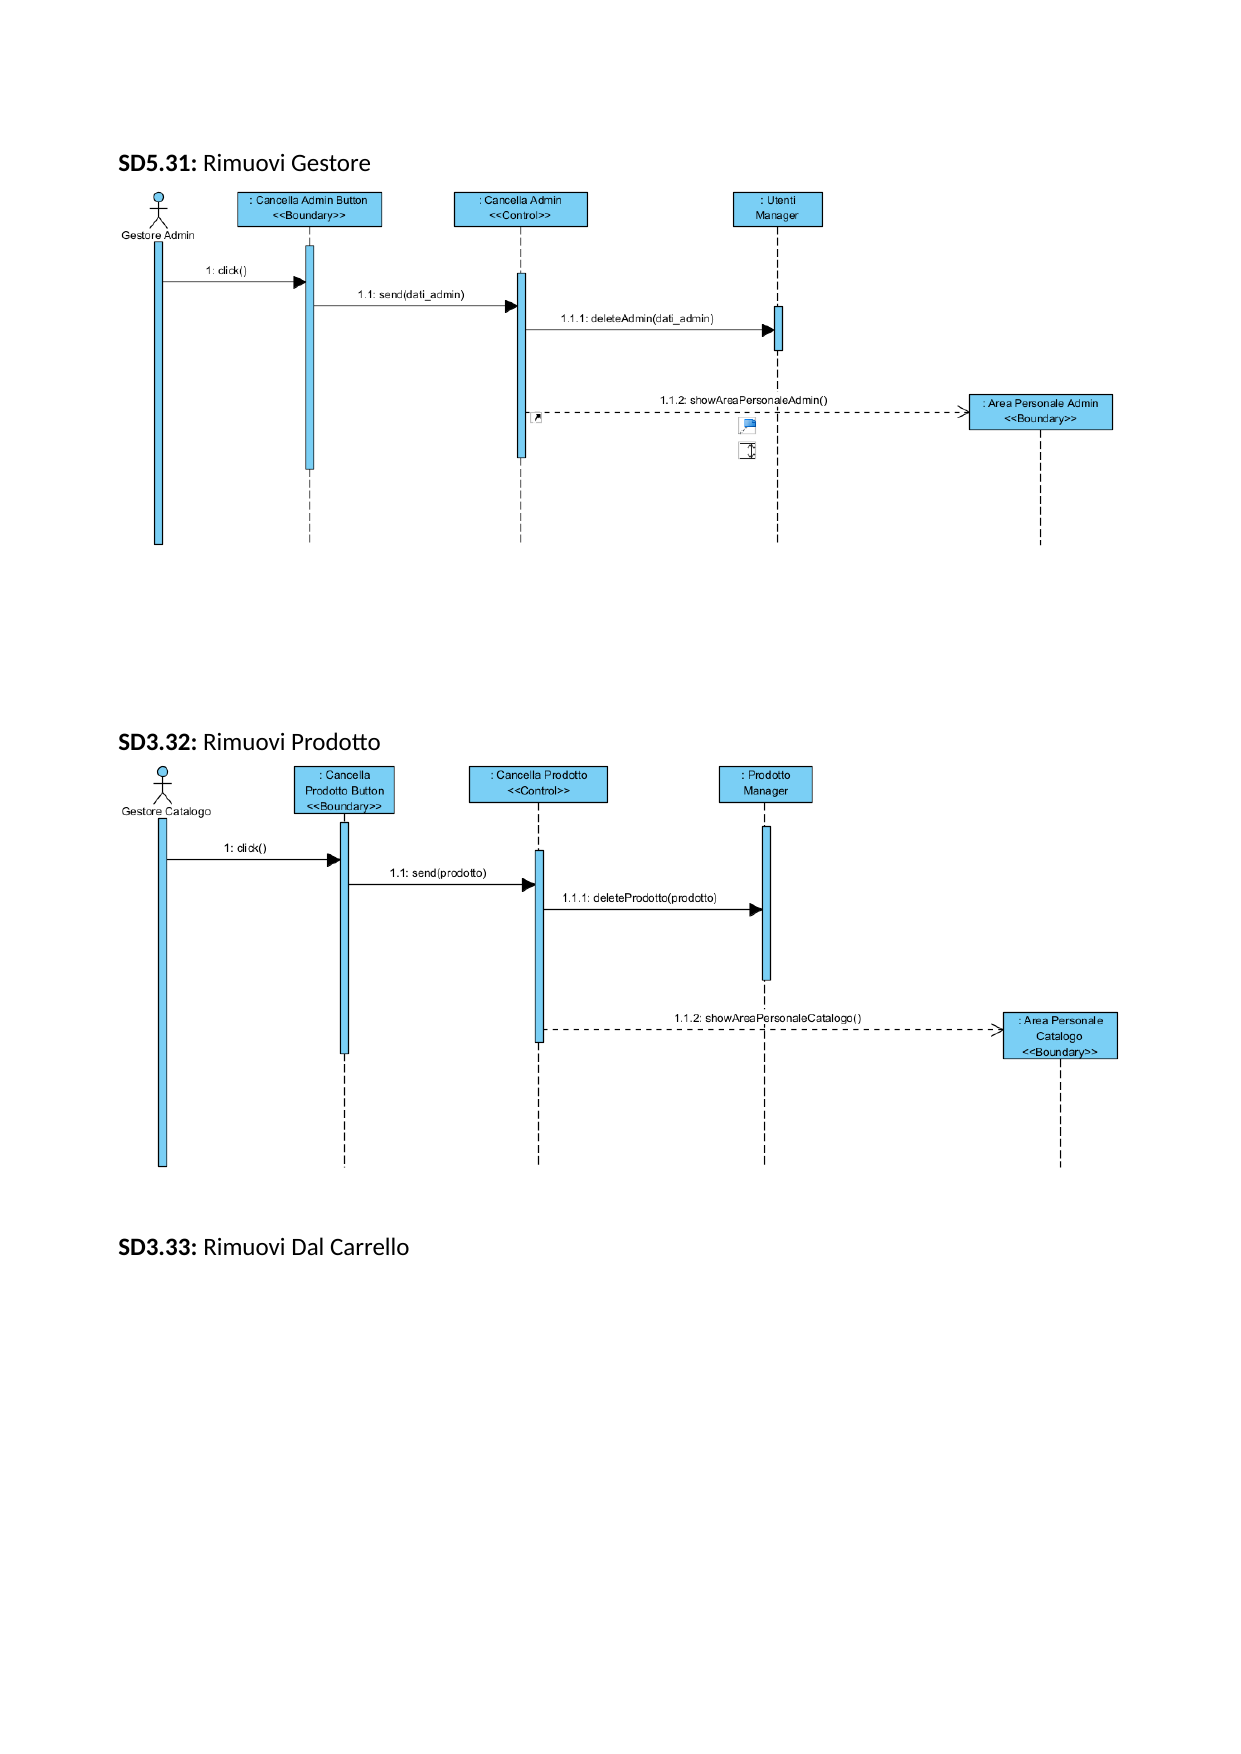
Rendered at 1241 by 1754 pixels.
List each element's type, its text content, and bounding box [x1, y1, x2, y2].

text SD3.32: Rimuovi Prodotto [118, 726, 1122, 756]
picture [118, 178, 1123, 574]
text SD5.31: Rimuovi Gestore [118, 148, 1122, 178]
picture [118, 756, 1123, 1175]
text SD3.33: Rimuovi Dal Carrello [118, 1231, 1122, 1261]
